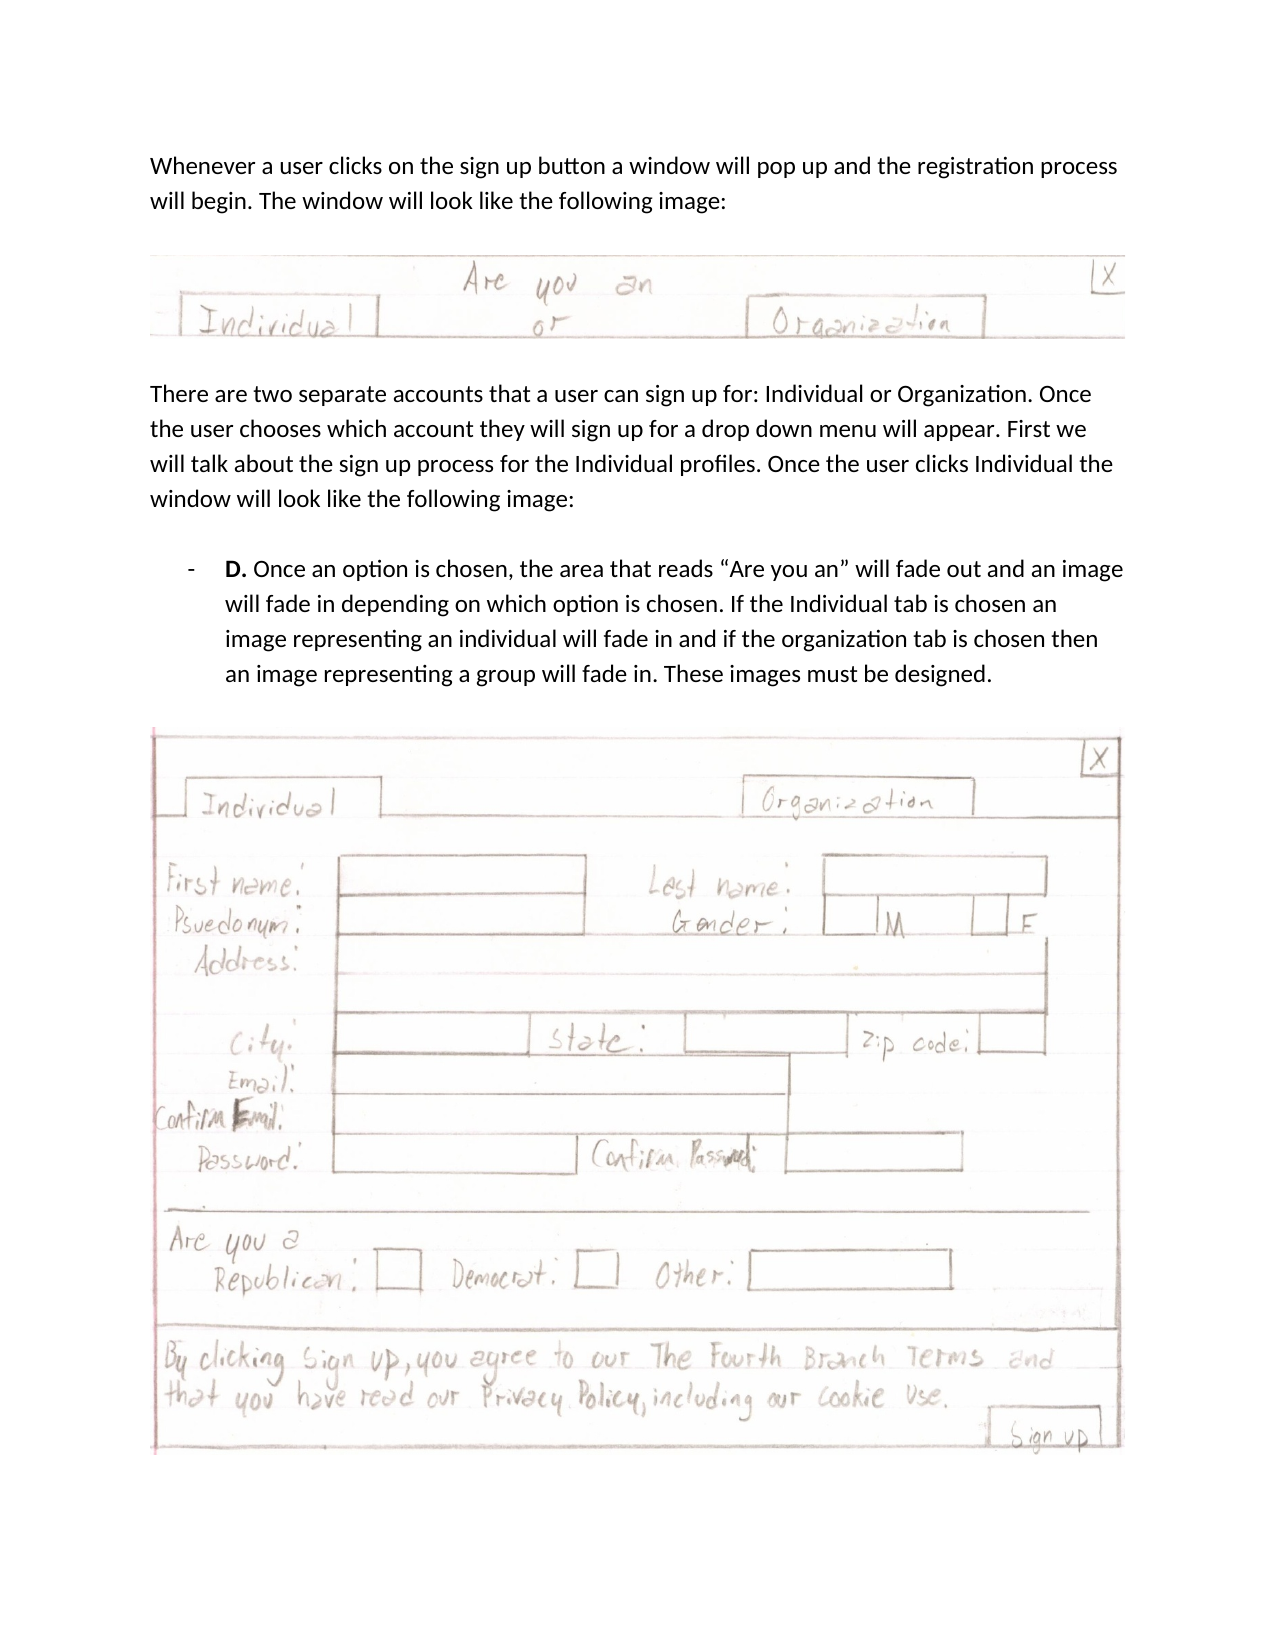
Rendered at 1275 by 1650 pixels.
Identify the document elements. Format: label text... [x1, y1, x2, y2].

text There are two separate accounts that a user can sign up for: Individual or Organization. Once the user chooses which account they will sign up for a drop down menu will appear. First we will talk about the sign up process for the Individual profiles. Once the user clicks Individual the window will look like the following image: [150, 378, 1125, 513]
picture [150, 255, 1125, 339]
text Whenever a user clicks on the sign up button a window will pop up and the registration process will begin. The window will look like the following image: [150, 150, 1125, 216]
picture [150, 727, 1125, 1455]
list D. Once an option is chosen, the area that reads “Are you an” will fade out and an image will fade in depending on which option is chosen. If the Individual tab is chosen an image representing an individual will fade in and if the organization tab is chosen then an image representing a group will fade in. These images must be designed. [187, 553, 1125, 688]
